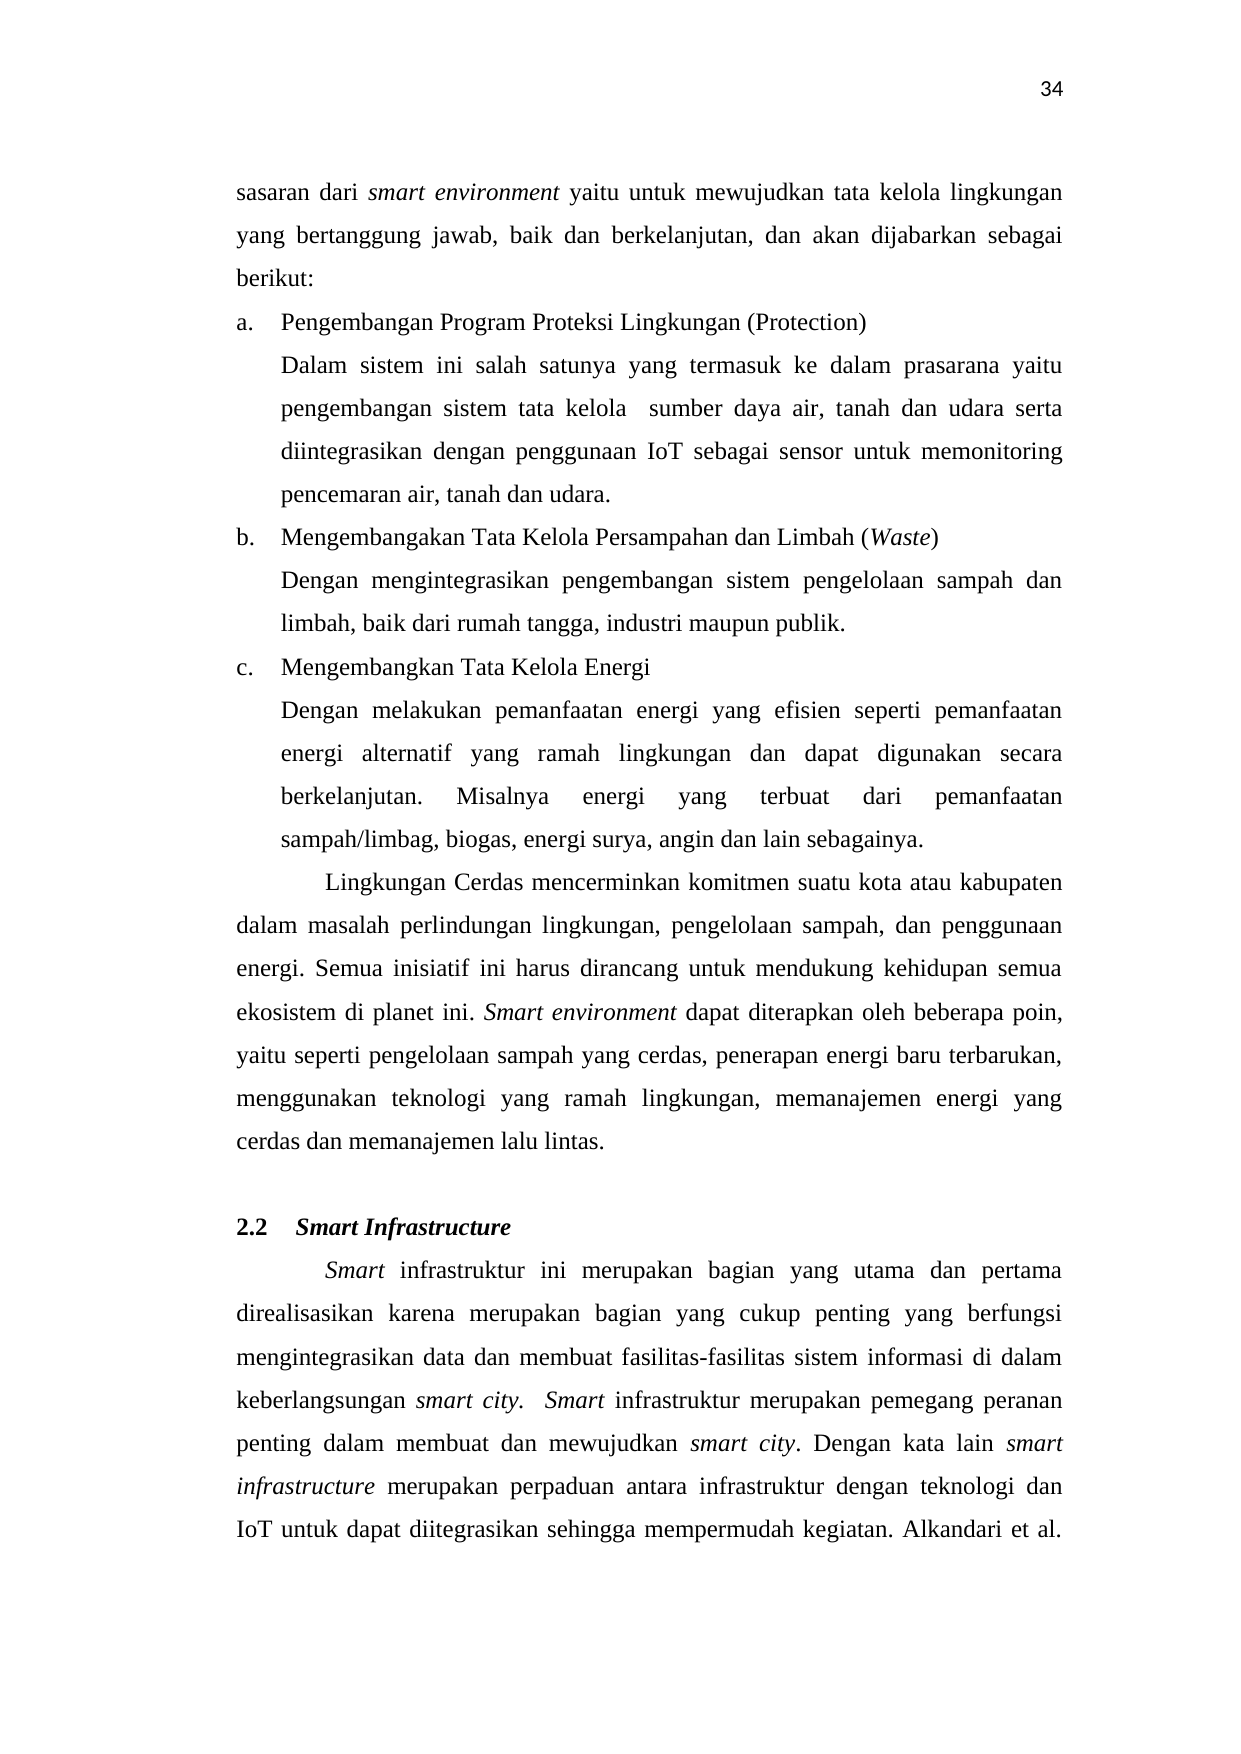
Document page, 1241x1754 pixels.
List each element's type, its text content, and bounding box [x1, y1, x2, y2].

text Dalam sistem ini salah satunya yang termasuk ke dalam prasarana yaitu pengembangan sistem tata kelola sumber daya air, tanah dan udara serta diintegrasikan dengan penggunaan IoT sebagai sensor untuk memonitoring pencemaran air, tanah dan udara. [281, 350, 1063, 508]
text Dengan mengintegrasikan pengembangan sistem pengelolaan sampah dan limbah, baik dari rumah tangga, industri maupun publik. [281, 565, 1063, 637]
text Lingkungan Cerdas mencerminkan komitmen suatu kota atau kabupaten dalam masalah perlindungan lingkungan, pengelolaan sampah, dan penggunaan energi. Semua inisiatif ini harus dirancang untuk mendukung kehidupan semua ekosistem di planet ini. Smart environment dapat diterapkan oleh beberapa poin, yaitu seperti pengelolaan sampah yang cerdas, penerapan energi baru terbarukan, menggunakan teknologi yang ramah lingkungan, memanajemen energi yang cerdas dan memanajemen lalu lintas. [236, 867, 1063, 1155]
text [236, 1255, 1063, 1543]
subtitle Smart Infrastructure [236, 1212, 1063, 1241]
list Mengembangakan Tata Kelola Persampahan dan Limbah (Waste) [236, 522, 1063, 551]
text sasaran dari smart environment yaitu untuk mewujudkan tata kelola lingkungan yang bertanggung jawab, baik dan berkelanjutan, dan akan dijabarkan sebagai berikut: [236, 177, 1063, 292]
text Dengan melakukan pemanfaatan energi yang efisien seperti pemanfaatan energi alternatif yang ramah lingkungan dan dapat digunakan secara berkelanjutan. Misalnya energi yang terbuat dari pemanfaatan sampah/limbag, biogas, energi surya, angin dan lain sebagainya. [281, 695, 1063, 853]
list Mengembangkan Tata Kelola Energi [236, 652, 1063, 680]
list Pengembangan Program Proteksi Lingkungan (Protection) [236, 307, 1063, 335]
